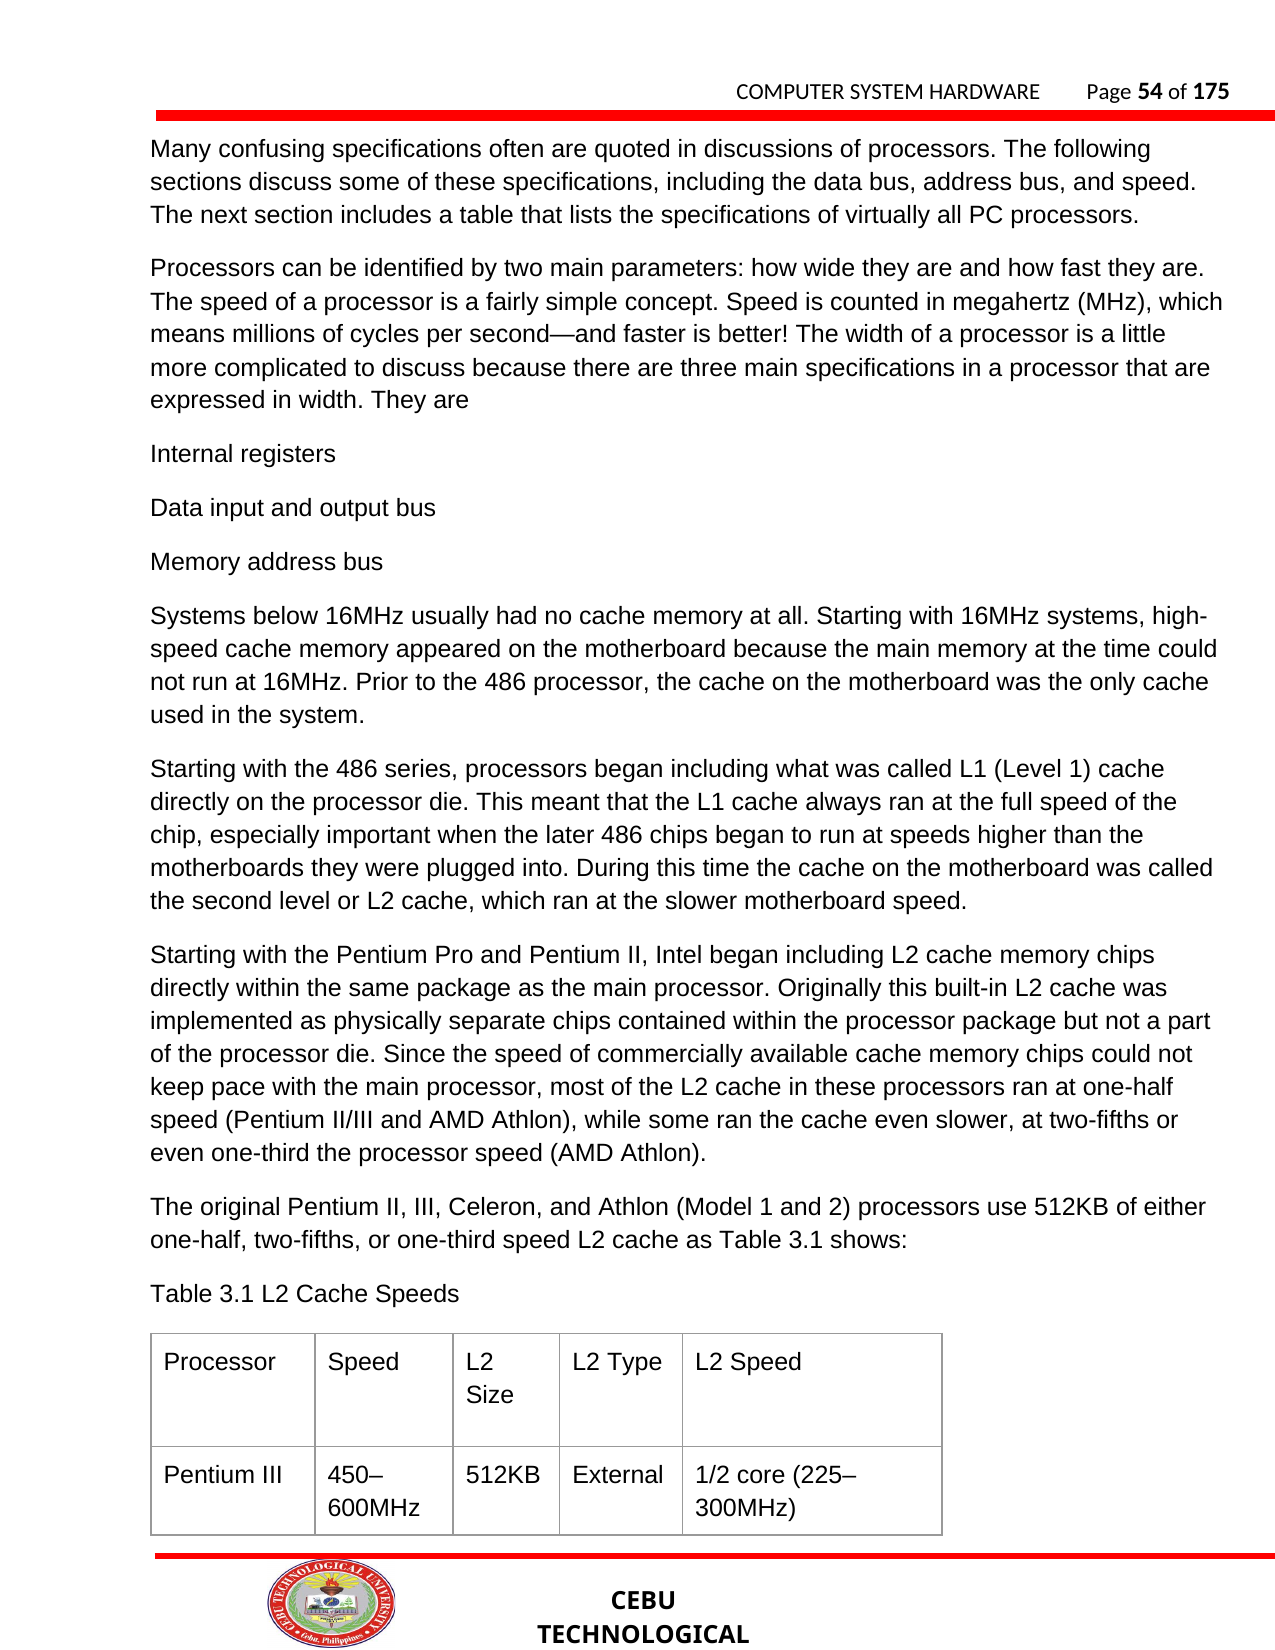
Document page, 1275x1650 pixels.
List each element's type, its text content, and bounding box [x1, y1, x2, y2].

table_header L2 Speed [683, 1334, 941, 1446]
text Starting with the 486 series, processors began including what was called L1 (Level 1) cache directly on the processor die. This meant that the L1 cache always ran at the full speed of the chip, especially important when the later 486 chips began to run at speeds higher than the motherboards they were plugged into. During this time the cache on the motherboard was called the second level or L2 cache, which ran at the slower motherboard speed. [150, 754, 1230, 915]
table_header Processor [152, 1334, 314, 1446]
table_header Speed [316, 1334, 452, 1446]
picture [267, 1559, 396, 1648]
table_header L2 Size [454, 1334, 559, 1446]
text Starting with the Pentium Pro and Pentium II, Intel began including L2 cache memory chips directly within the same package as the main processor. Originally this built-in L2 cache was implemented as physically separate chips contained within the processor package but not a part of the processor die. Since the speed of commercially available cache memory chips could not keep pace with the main processor, most of the L2 cache in these processors ran at one-half speed (Pentium II/III and AMD Athlon), while some ran the cache even slower, at two-fifths or even one-third the processor speed (AMD Athlon). [150, 940, 1230, 1167]
text Data input and output bus [150, 493, 1230, 522]
table_cell External [560, 1447, 682, 1534]
table_cell 450–600MHz [316, 1447, 452, 1534]
text Memory address bus [150, 547, 1230, 576]
text Table 3.1 L2 Cache Speeds [150, 1279, 1230, 1307]
table_header L2 Type [560, 1334, 682, 1446]
text Many confusing specifications often are quoted in discussions of processors. The following sections discuss some of these specifications, including the data bus, address bus, and speed. The next section includes a table that lists the specifications of virtually all PC processors. [150, 133, 1230, 228]
table_cell Pentium III [152, 1447, 314, 1534]
text The original Pentium II, III, Celeron, and Athlon (Model 1 and 2) processors use 512KB of either one-half, two-fifths, or one-third speed L2 cache as Table 3.1 shows: [150, 1192, 1230, 1253]
table_cell 512KB [454, 1447, 559, 1534]
text Internal registers [150, 439, 1230, 468]
text Processors can be identified by two main parameters: how wide they are and how fast they are. The speed of a processor is a fairly simple concept. Speed is counted in megahertz (MHz), which means millions of cycles per second—and faster is better! The width of a processor is a little more complicated to discuss because there are three main specifications in a processor that are expressed in width. They are [150, 253, 1230, 414]
table_cell 1/2 core (225–300MHz) [683, 1447, 941, 1534]
text Systems below 16MHz usually had no cache memory at all. Starting with 16MHz systems, high-speed cache memory appeared on the motherboard because the main memory at the time could not run at 16MHz. Prior to the 486 processor, the cache on the motherboard was the only cache used in the system. [150, 601, 1230, 729]
